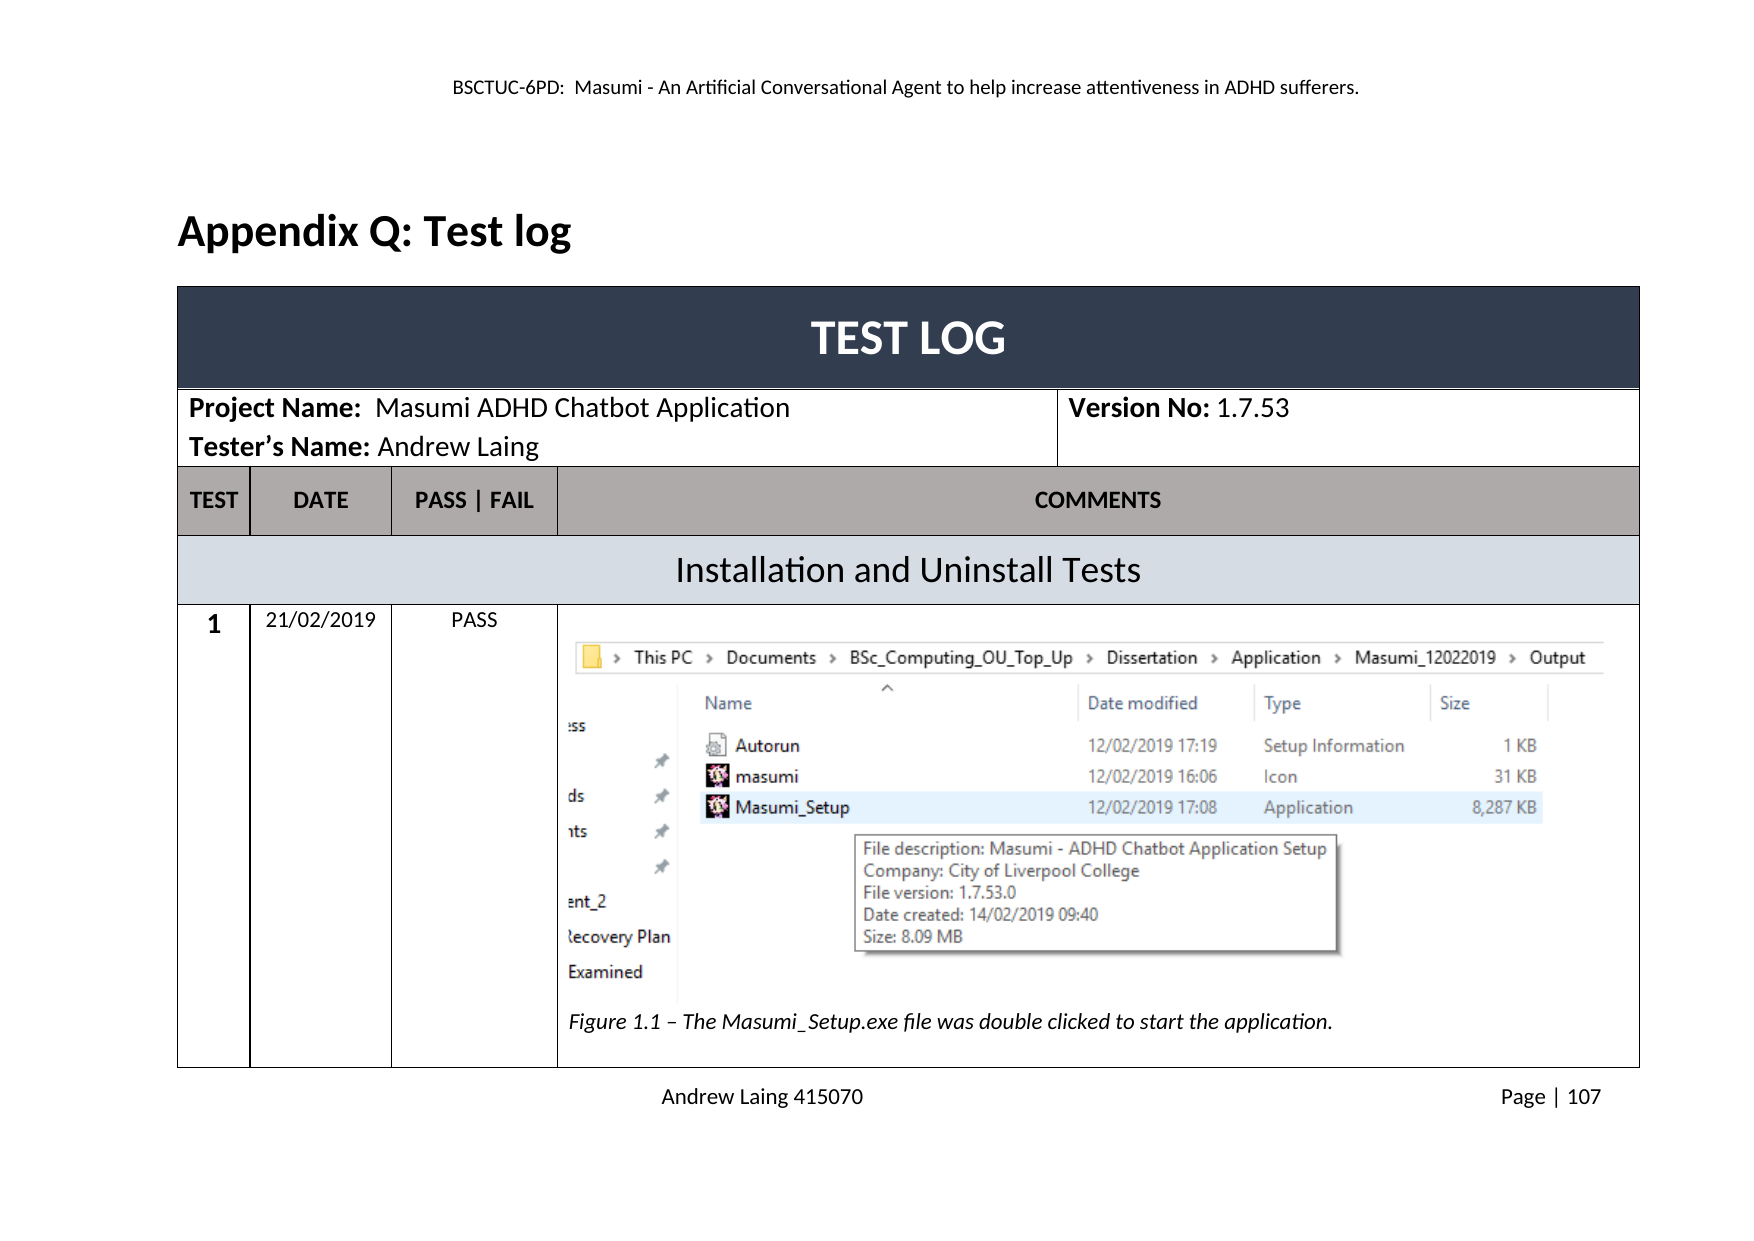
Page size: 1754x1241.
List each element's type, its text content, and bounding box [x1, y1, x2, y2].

subtitle Appendix Q: Test log [177, 202, 1636, 258]
picture [568, 635, 1604, 1005]
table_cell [558, 605, 1639, 1067]
table_cell TEST [178, 467, 249, 535]
table_cell Installation and Uninstall Tests [178, 536, 1639, 604]
table_cell 21/02/2019 [251, 605, 391, 1067]
table_header TEST LOG [178, 287, 1639, 388]
table_cell Version No: 1.7.53 [1058, 390, 1639, 466]
table_cell DATE [251, 467, 391, 535]
table_cell COMMENTS [558, 467, 1639, 535]
table_cell 1 [178, 605, 249, 1067]
table_cell PASS | FAIL [392, 467, 557, 535]
table_cell PASS [392, 605, 557, 1067]
table_cell Project Name: Masumi ADHD Chatbot Application Tester’s Name: Andrew Laing [178, 390, 1057, 466]
